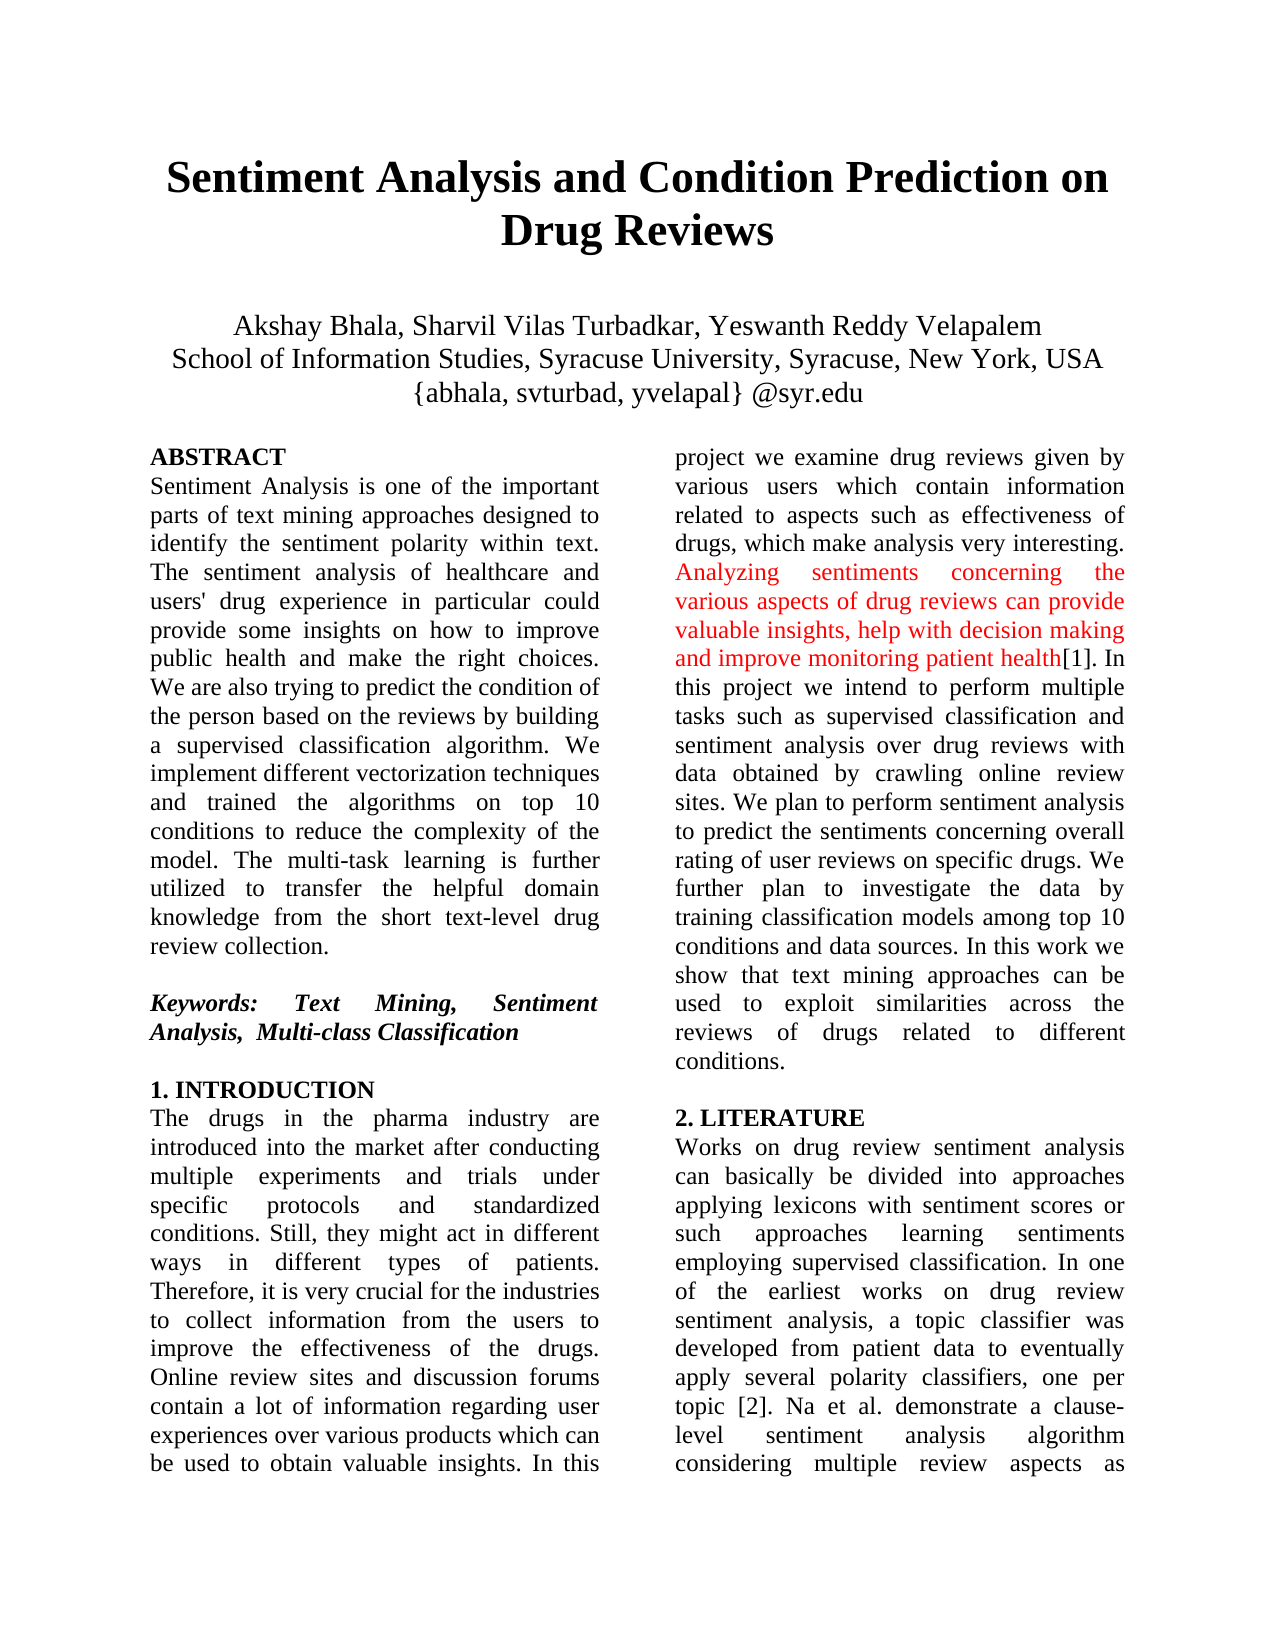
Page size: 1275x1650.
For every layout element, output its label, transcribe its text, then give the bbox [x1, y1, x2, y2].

text ABSTRACT [150, 442, 600, 471]
text Sentiment Analysis is one of the important parts of text mining approaches designed to identify the sentiment polarity within text. The sentiment analysis of healthcare and users' drug experience in particular could provide some insights on how to improve public health and make the right choices. We are also trying to predict the condition of the person based on the reviews by building a supervised classification algorithm. We implement different vectorization techniques and trained the algorithms on top 10 conditions to reduce the complexity of the model. The multi-task learning is further utilized to transfer the helpful domain knowledge from the short text-level drug review collection. [150, 471, 600, 960]
text The drugs in the pharma industry are introduced into the market after conducting multiple experiments and trials under specific protocols and standardized conditions. Still, they might act in different ways in different types of patients. Therefore, it is very crucial for the industries to collect information from the users to improve the effectiveness of the drugs. Online review sites and discussion forums contain a lot of information regarding user experiences over various products which can be used to obtain valuable insights. In this project we examine drug reviews given by various users which contain information related to aspects such as effectiveness of drugs, which make analysis very interesting. Analyzing sentiments concerning the various aspects of drug reviews can provide valuable insights, help with decision making and improve monitoring patient health[1]. In this project we intend to perform multiple tasks such as supervised classification and sentiment analysis over drug reviews with data obtained by crawling online review sites. We plan to perform sentiment analysis to predict the sentiments concerning overall rating of user reviews on specific drugs. We further plan to investigate the data by training classification models among top 10 conditions and data sources. In this work we show that text mining approaches can be used to exploit similarities across the reviews of drugs related to different conditions. [150, 1103, 600, 1477]
text Akshay Bhala, Sharvil Vilas Turbadkar, Yeswanth Reddy Velapalem [150, 308, 1125, 342]
text 2. LITERATURE [675, 1103, 1125, 1132]
text 1. INTRODUCTION [150, 1075, 600, 1103]
text Sentiment Analysis and Condition Prediction on Drug Reviews [150, 150, 1125, 255]
text Keywords: Text Mining, Sentiment Analysis, Multi-class Classification [150, 988, 600, 1046]
text School of Information Studies, Syracuse University, Syracuse, New York, USA [150, 342, 1125, 375]
text The drugs in the pharma industry are introduced into the market after conducting multiple experiments and trials under specific protocols and standardized conditions. Still, they might act in different ways in different types of patients. Therefore, it is very crucial for the industries to collect information from the users to improve the effectiveness of the drugs. Online review sites and discussion forums contain a lot of information regarding user experiences over various products which can be used to obtain valuable insights. In this project we examine drug reviews given by various users which contain information related to aspects such as effectiveness of drugs, which make analysis very interesting. Analyzing sentiments concerning the various aspects of drug reviews can provide valuable insights, help with decision making and improve monitoring patient health[1]. In this project we intend to perform multiple tasks such as supervised classification and sentiment analysis over drug reviews with data obtained by crawling online review sites. We plan to perform sentiment analysis to predict the sentiments concerning overall rating of user reviews on specific drugs. We further plan to investigate the data by training classification models among top 10 conditions and data sources. In this work we show that text mining approaches can be used to exploit similarities across the reviews of drugs related to different conditions. [675, 442, 1125, 1075]
text {abhala, svturbad, yvelapal} @syr.edu [150, 375, 1125, 409]
